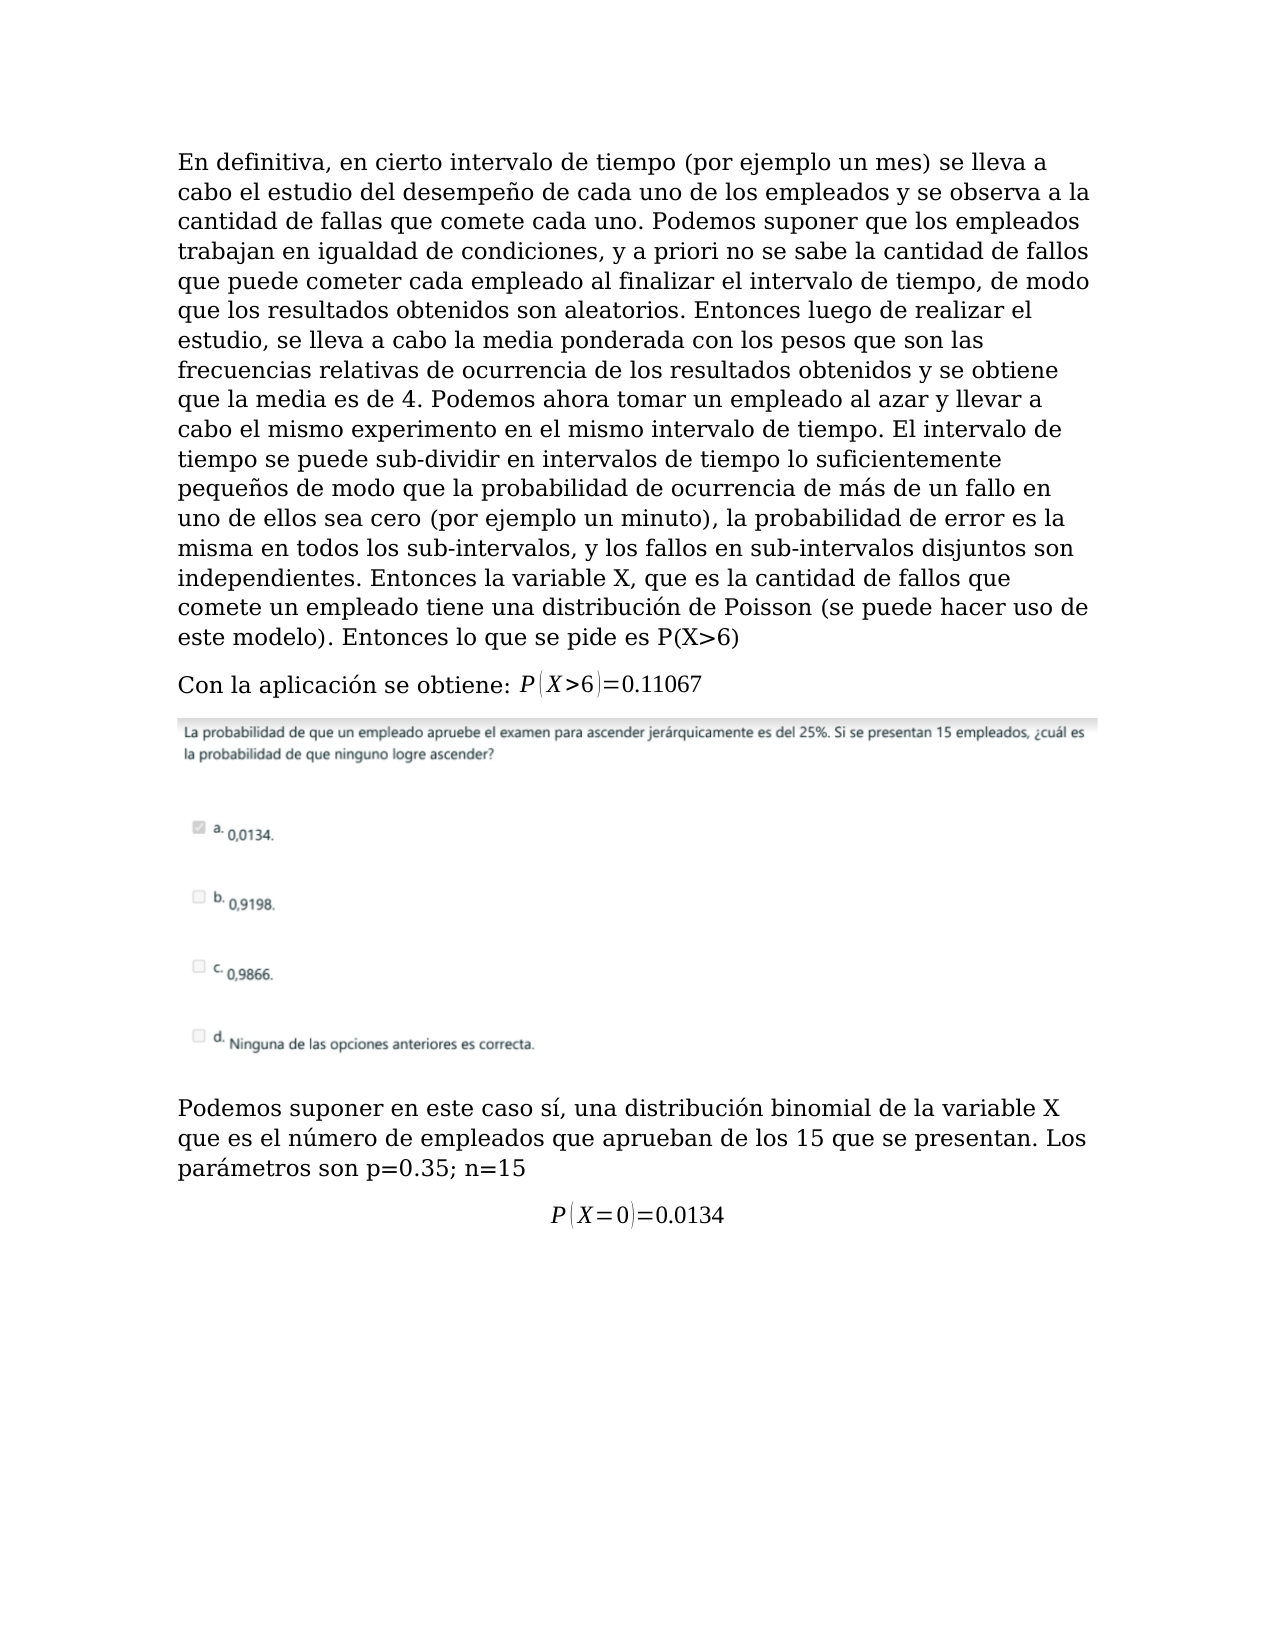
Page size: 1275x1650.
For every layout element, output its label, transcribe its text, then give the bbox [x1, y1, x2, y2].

text Con la aplicación se obtiene: [177, 669, 1098, 699]
picture [177, 718, 1098, 1075]
text Podemos suponer en este caso sí, una distribución binomial de la variable X que es el número de empleados que aprueban de los 15 que se presentan. Los parámetros son p=0.35; n=15 [177, 1094, 1098, 1181]
text En definitiva, en cierto intervalo de tiempo (por ejemplo un mes) se lleva a cabo el estudio del desempeño de cada uno de los empleados y se observa a la cantidad de fallas que comete cada uno. Podemos suponer que los empleados trabajan en igualdad de condiciones, y a priori no se sabe la cantidad de fallos que puede cometer cada empleado al finalizar el intervalo de tiempo, de modo que los resultados obtenidos son aleatorios. Entonces luego de realizar el estudio, se lleva a cabo la media ponderada con los pesos que son las frecuencias relativas de ocurrencia de los resultados obtenidos y se obtiene que la media es de 4. Podemos ahora tomar un empleado al azar y llevar a cabo el mismo experimento en el mismo intervalo de tiempo. El intervalo de tiempo se puede sub-dividir en intervalos de tiempo lo suficientemente pequeños de modo que la probabilidad de ocurrencia de más de un fallo en uno de ellos sea cero (por ejemplo un minuto), la probabilidad de error es la misma en todos los sub-intervalos, y los fallos en sub-intervalos disjuntos son independientes. Entonces la variable X, que es la cantidad de fallos que comete un empleado tiene una distribución de Poisson (se puede hacer uso de este modelo). Entonces lo que se pide es P(X>6) [177, 148, 1098, 650]
